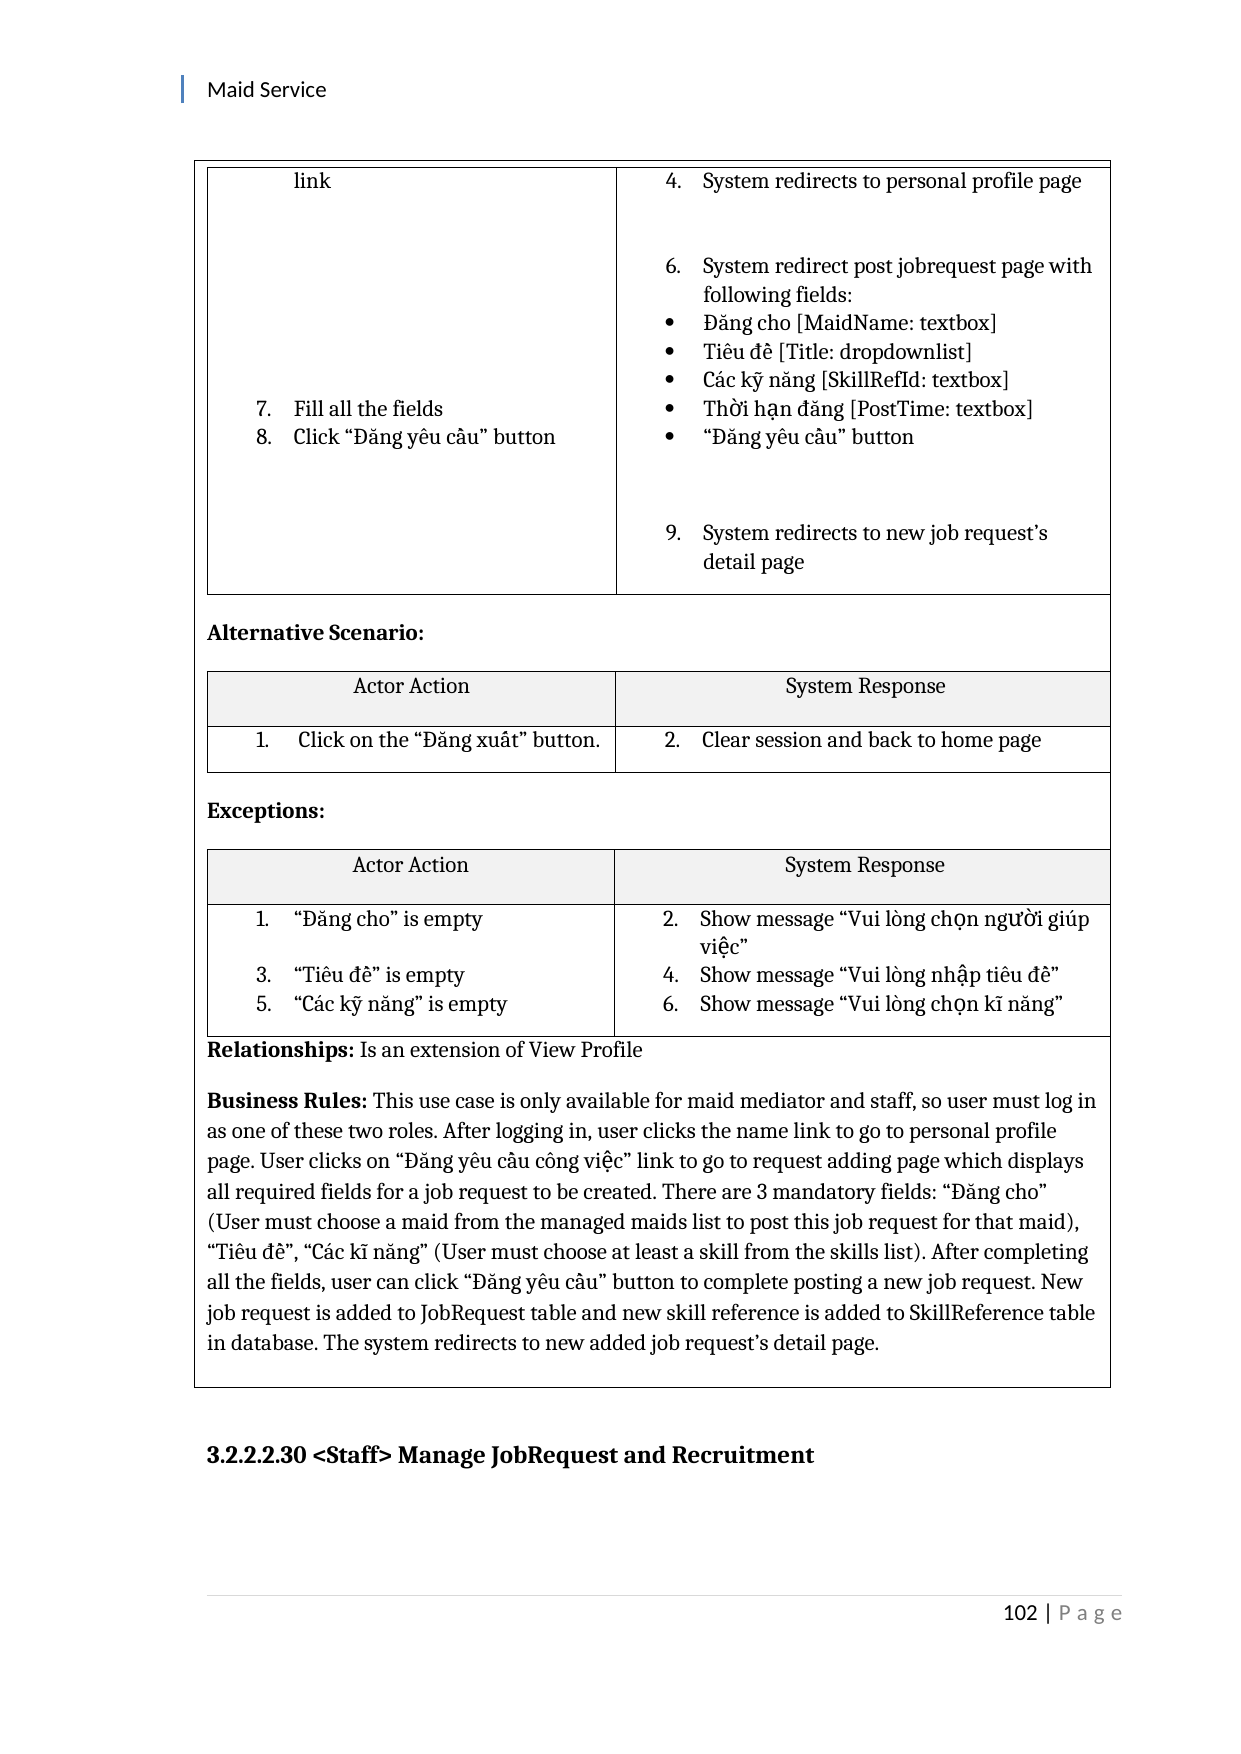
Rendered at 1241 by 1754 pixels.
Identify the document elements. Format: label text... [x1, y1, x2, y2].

subtitle <Staff> Manage JobRequest and Recruitment [207, 1441, 1122, 1469]
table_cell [195, 161, 1110, 1387]
